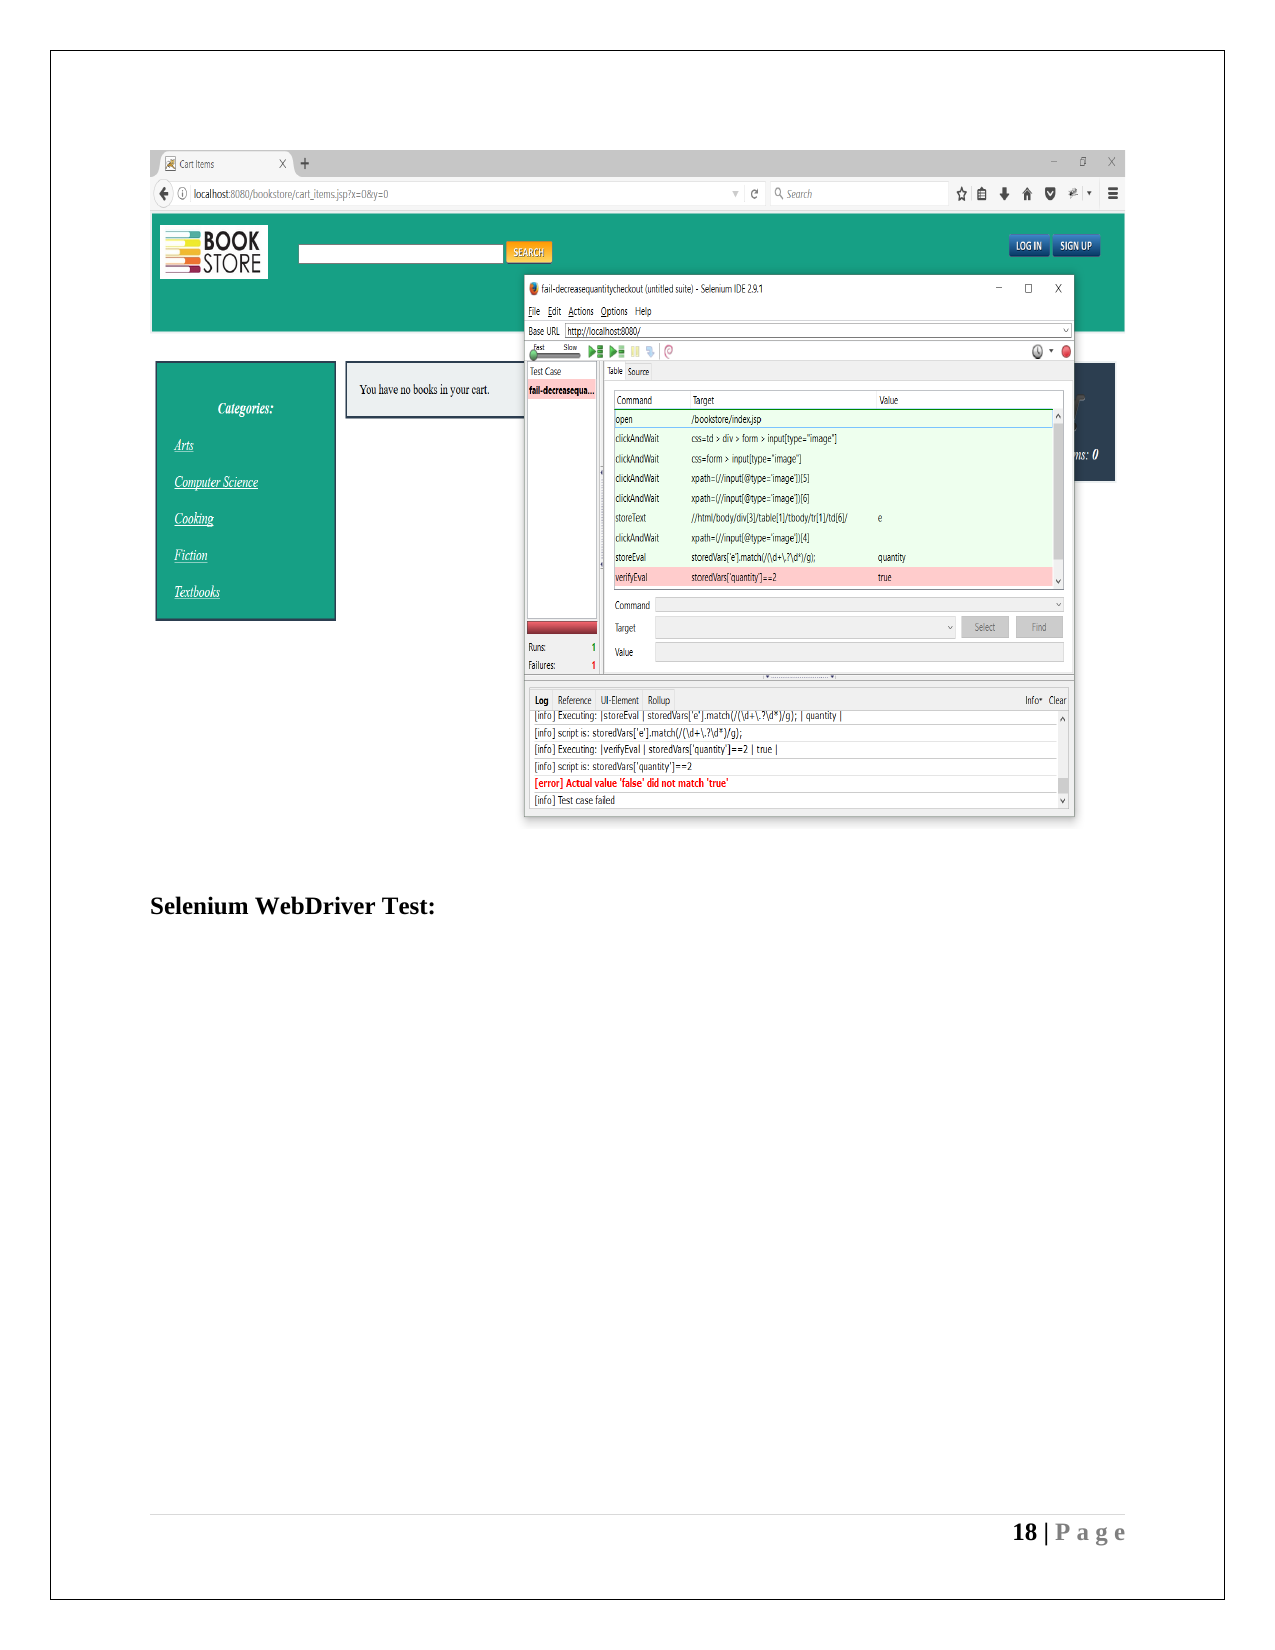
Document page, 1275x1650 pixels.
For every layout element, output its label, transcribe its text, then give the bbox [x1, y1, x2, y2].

picture [150, 150, 1125, 829]
text Selenium WebDriver Test: [150, 891, 1125, 919]
